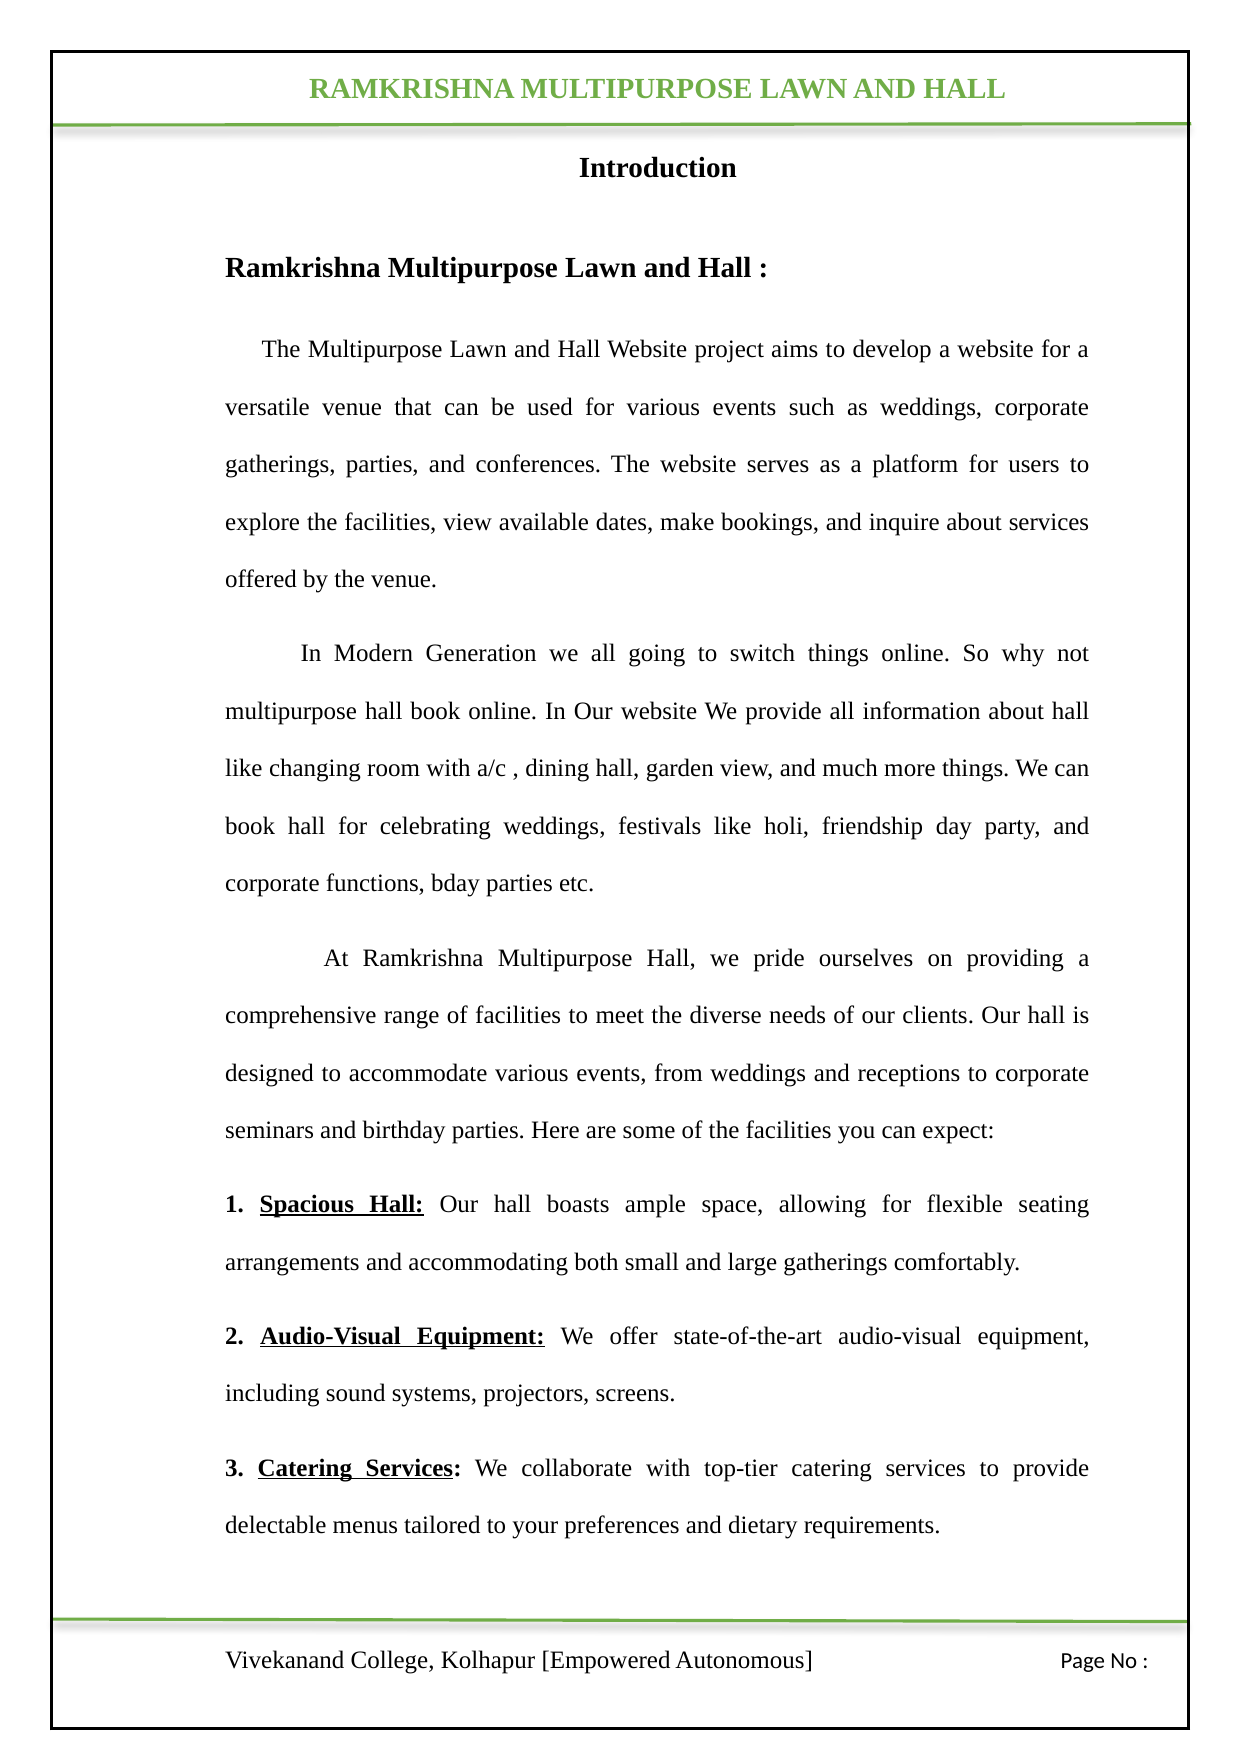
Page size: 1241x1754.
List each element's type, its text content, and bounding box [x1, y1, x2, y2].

text In Modern Generation we all going to switch things online. So why not multipurpose hall book online. In Our website We provide all information about hall like changing room with a/c , dining hall, garden view, and much more things. We can book hall for celebrating weddings, festivals like holi, friendship day party, and corporate functions, bday parties etc. [225, 638, 1090, 897]
text 1. Spacious Hall: Our hall boasts ample space, allowing for flexible seating arrangements and accommodating both small and large gatherings comfortably. [225, 1189, 1090, 1276]
text The Multipurpose Lawn and Hall Website project aims to develop a website for a versatile venue that can be used for various events such as weddings, corporate gatherings, parties, and conferences. The website serves as a platform for users to explore the facilities, view available dates, make bookings, and inquire about services offered by the venue. [225, 334, 1090, 593]
text Introduction [225, 150, 1090, 183]
text At Ramkrishna Multipurpose Hall, we pride ourselves on providing a comprehensive range of facilities to meet the diverse needs of our clients. Our hall is designed to accommodate various events, from weddings and receptions to corporate seminars and birthday parties. Here are some of the facilities you can expect: [225, 943, 1090, 1144]
text Ramkrishna Multipurpose Lawn and Hall : [225, 251, 1090, 284]
text 2. Audio-Visual Equipment: We offer state-of-the-art audio-visual equipment, including sound systems, projectors, screens. [225, 1321, 1090, 1407]
text 3. Catering Services: We collaborate with top-tier catering services to provide delectable menus tailored to your preferences and dietary requirements. [225, 1453, 1090, 1539]
